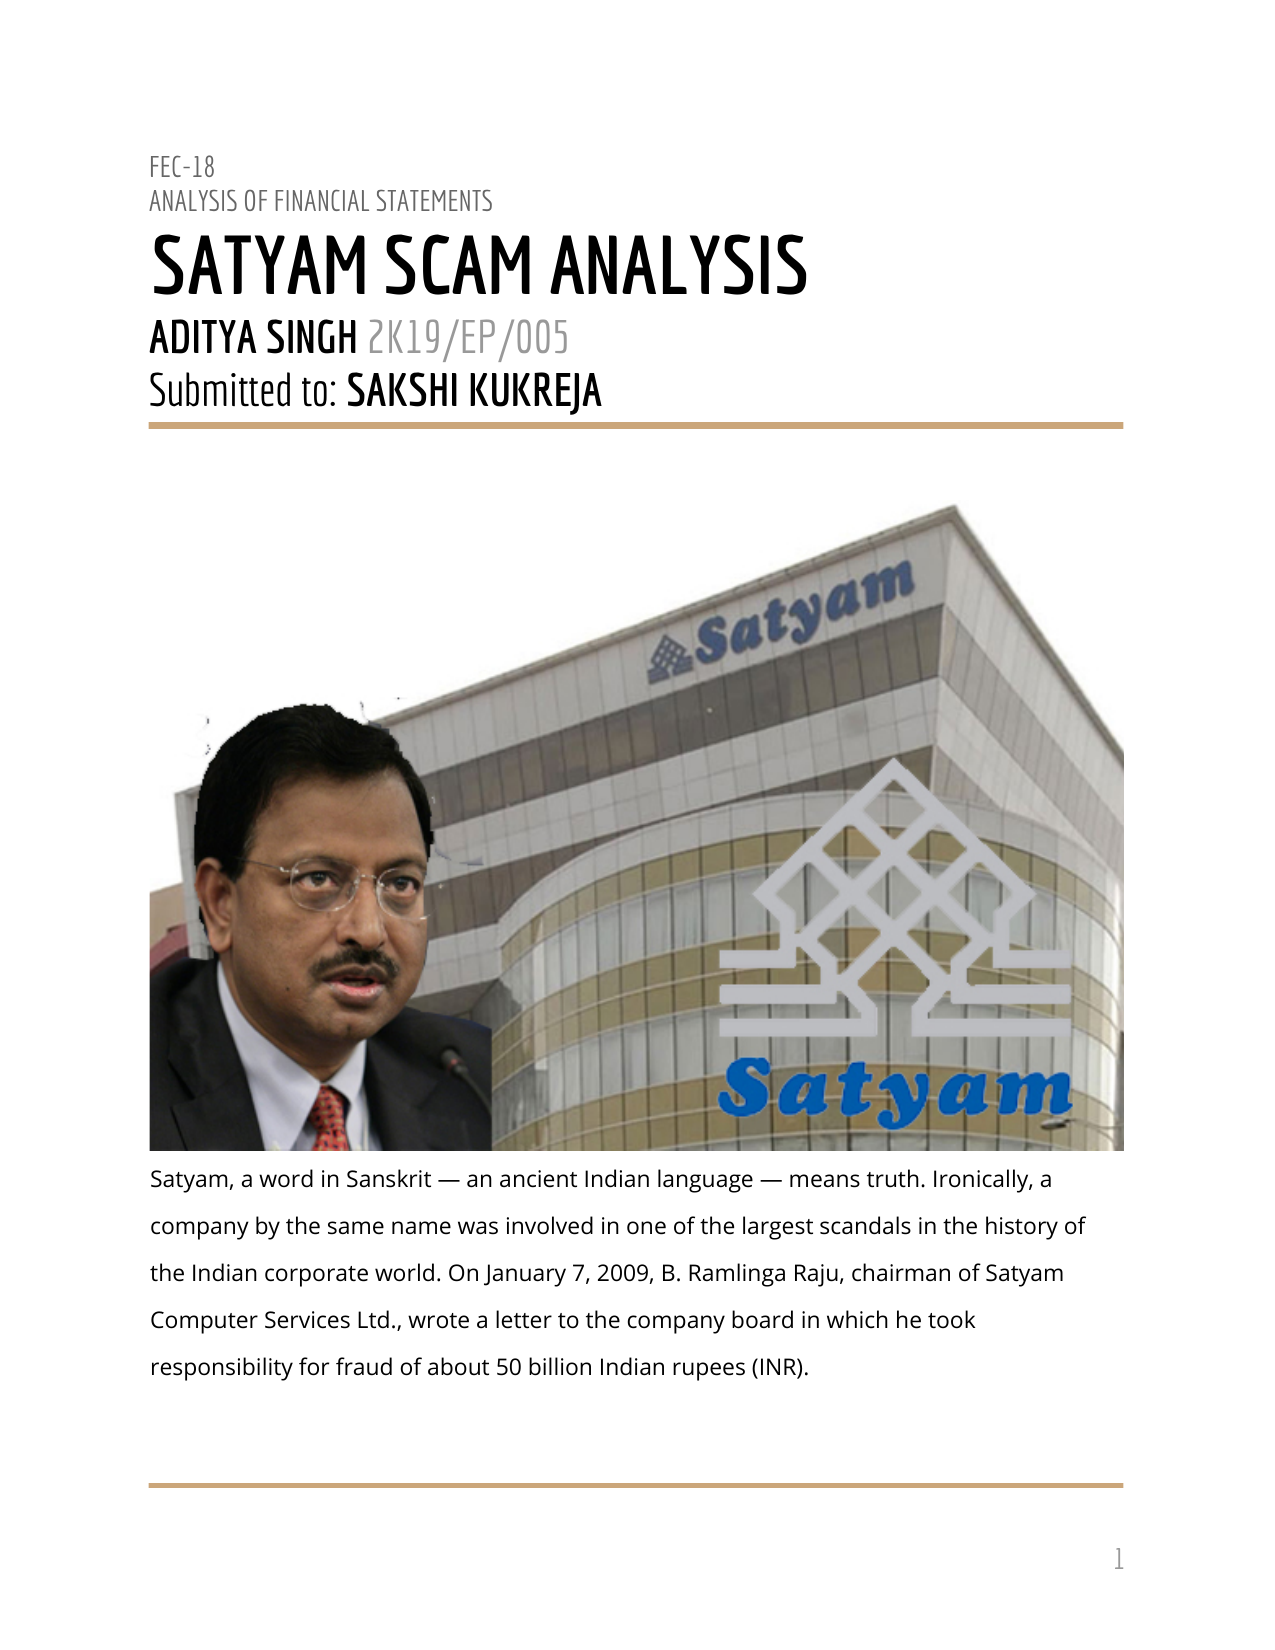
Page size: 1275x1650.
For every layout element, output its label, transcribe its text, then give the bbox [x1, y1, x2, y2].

picture [148, 422, 1124, 429]
subtitle Submitted to: SAKSHI KUKREJA [148, 363, 1125, 416]
subtitle ADITYA SINGH 2K19/EP/005 [148, 310, 1125, 363]
picture [149, 500, 1124, 1151]
subtitle Satyam, a word in Sanskrit — an ancient Indian language — means truth. Ironically, a company by the same name was involved in one of the largest scandals in the history of the Indian corporate world. On January 7, 2009, B. Ramlinga Raju, chairman of Satyam Computer Services Ltd., wrote a letter to the company board in which he took responsibility for fraud of about 50 billion Indian rupees (INR). [150, 1163, 1125, 1382]
picture [148, 1483, 1124, 1488]
text FEC-18 [148, 150, 1125, 183]
title SATYAM SCAM ANALYSIS [150, 217, 1125, 310]
text ANALYSIS OF FINANCIAL STATEMENTS [148, 183, 1125, 217]
